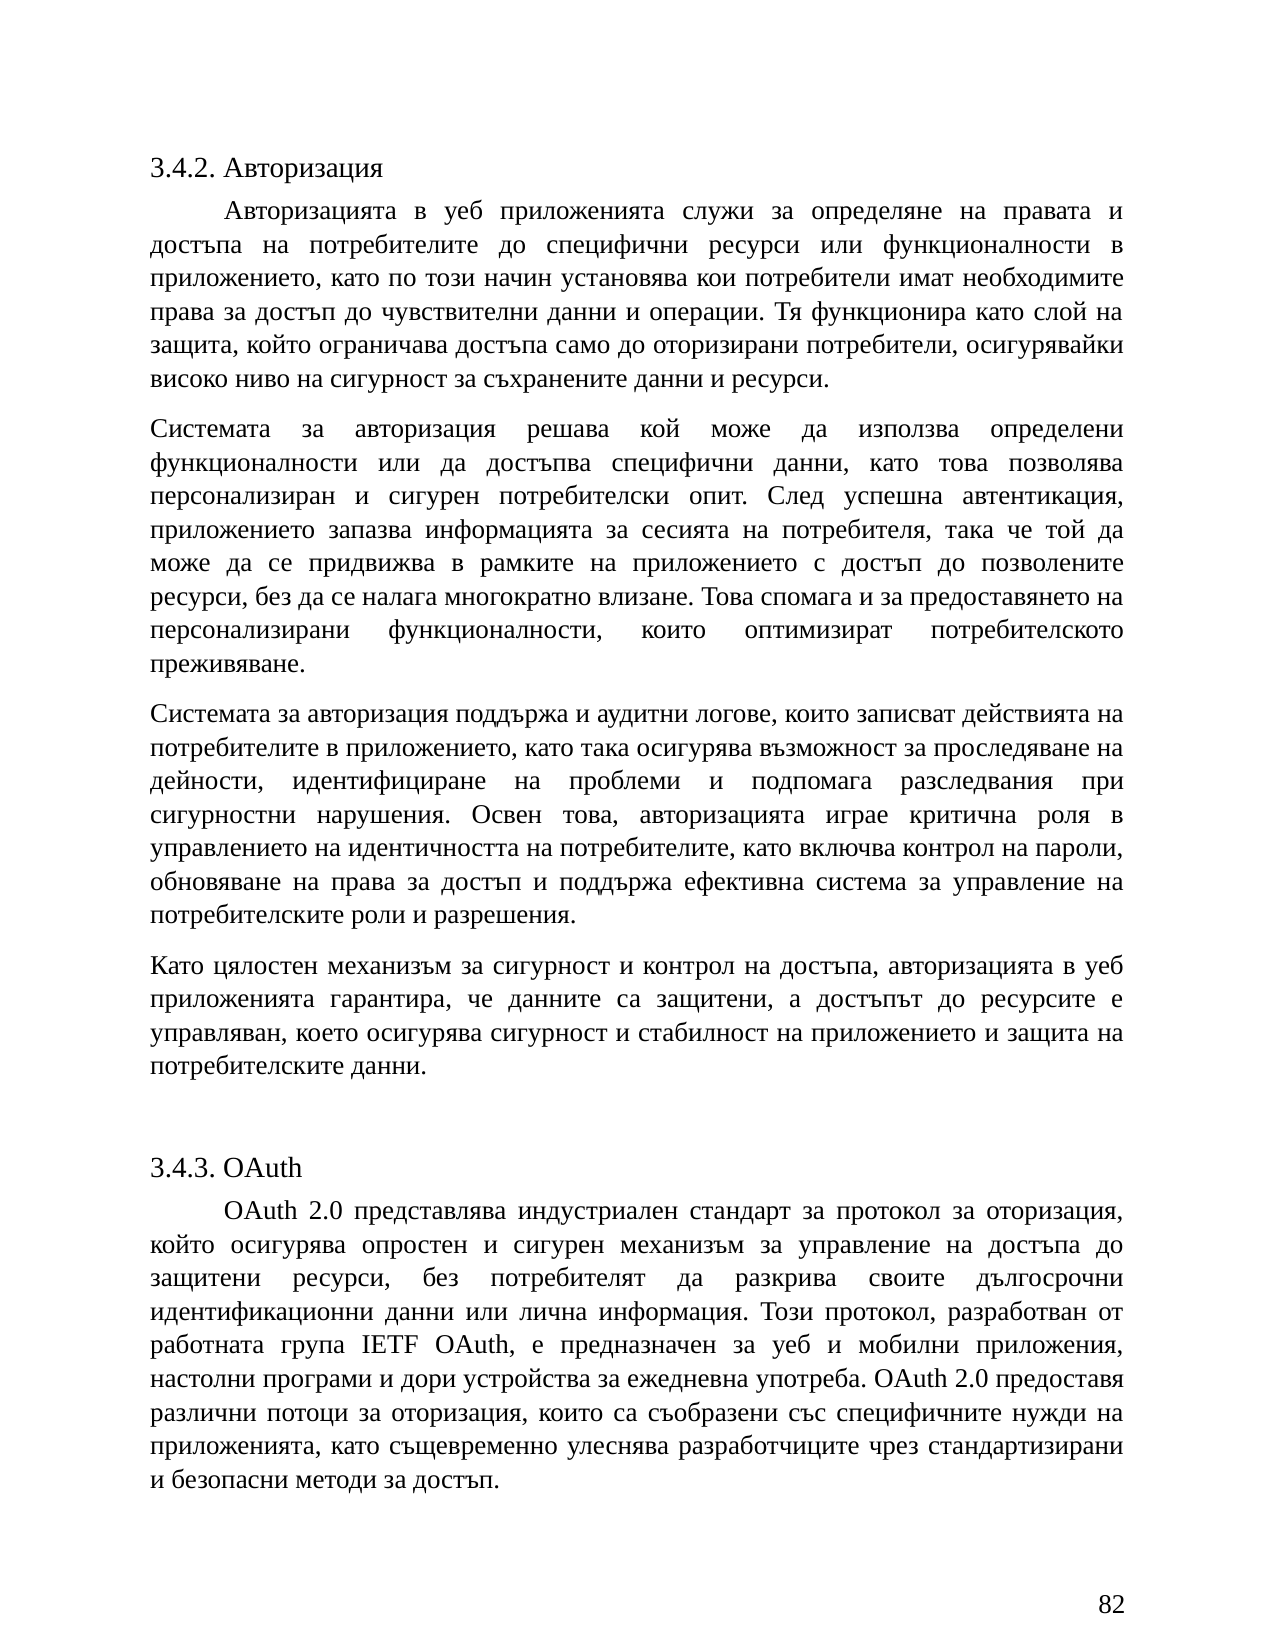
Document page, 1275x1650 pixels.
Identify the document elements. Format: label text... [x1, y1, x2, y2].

text Авторизацията в уеб приложенията служи за определяне на правата и достъпа на потребителите до специфични ресурси или функционалности в приложението, като по този начин установява кои потребители имат необходимите права за достъп до чувствителни данни и операции. Тя функционира като слой на защита, който ограничава достъпа само до оторизирани потребители, осигурявайки високо ниво на сигурност за съхранените данни и ресурси. [150, 194, 1125, 393]
text Системата за авторизация решава кой може да използва определени функционалности или да достъпва специфични данни, като това позволява персонализиран и сигурен потребителски опит. След успешна автентикация, приложението запазва информацията за сесията на потребителя, така че той да може да се придвижва в рамките на приложението с достъп до позволените ресурси, без да се налага многократно влизане. Това спомага и за предоставянето на персонализирани функционалности, които оптимизират потребителското преживяване. [150, 412, 1125, 678]
subtitle 3.4.2. Авторизация [150, 150, 1125, 183]
subtitle 3.4.3. OAuth [150, 1150, 1125, 1183]
text Системата за авторизация поддържа и аудитни логове, които записват действията на потребителите в приложението, като така осигурява възможност за проследяване на дейности, идентифициране на проблеми и подпомага разследвания при сигурностни нарушения. Освен това, авторизацията играе критична роля в управлението на идентичността на потребителите, като включва контрол на пароли, обновяване на права за достъп и поддържа ефективна система за управление на потребителските роли и разрешения. [150, 697, 1125, 930]
text Като цялостен механизъм за сигурност и контрол на достъпа, авторизацията в уеб приложенията гарантира, че данните са защитени, а достъпът до ресурсите е управляван, което осигурява сигурност и стабилност на приложението и защита на потребителските данни. [150, 949, 1125, 1081]
text OAuth 2.0 представлява индустриален стандарт за протокол за оторизация, който осигурява опростен и сигурен механизъм за управление на достъпа до защитени ресурси, без потребителят да разкрива своите дългосрочни идентификационни данни или лична информация. Този протокол, разработван от работната група IETF OAuth, е предназначен за уеб и мобилни приложения, настолни програми и дори устройства за ежедневна употреба. OAuth 2.0 предоставя различни потоци за оторизация, които са съобразени със специфичните нужди на приложенията, като същевременно улеснява разработчиците чрез стандартизирани и безопасни методи за достъп. [150, 1194, 1125, 1494]
